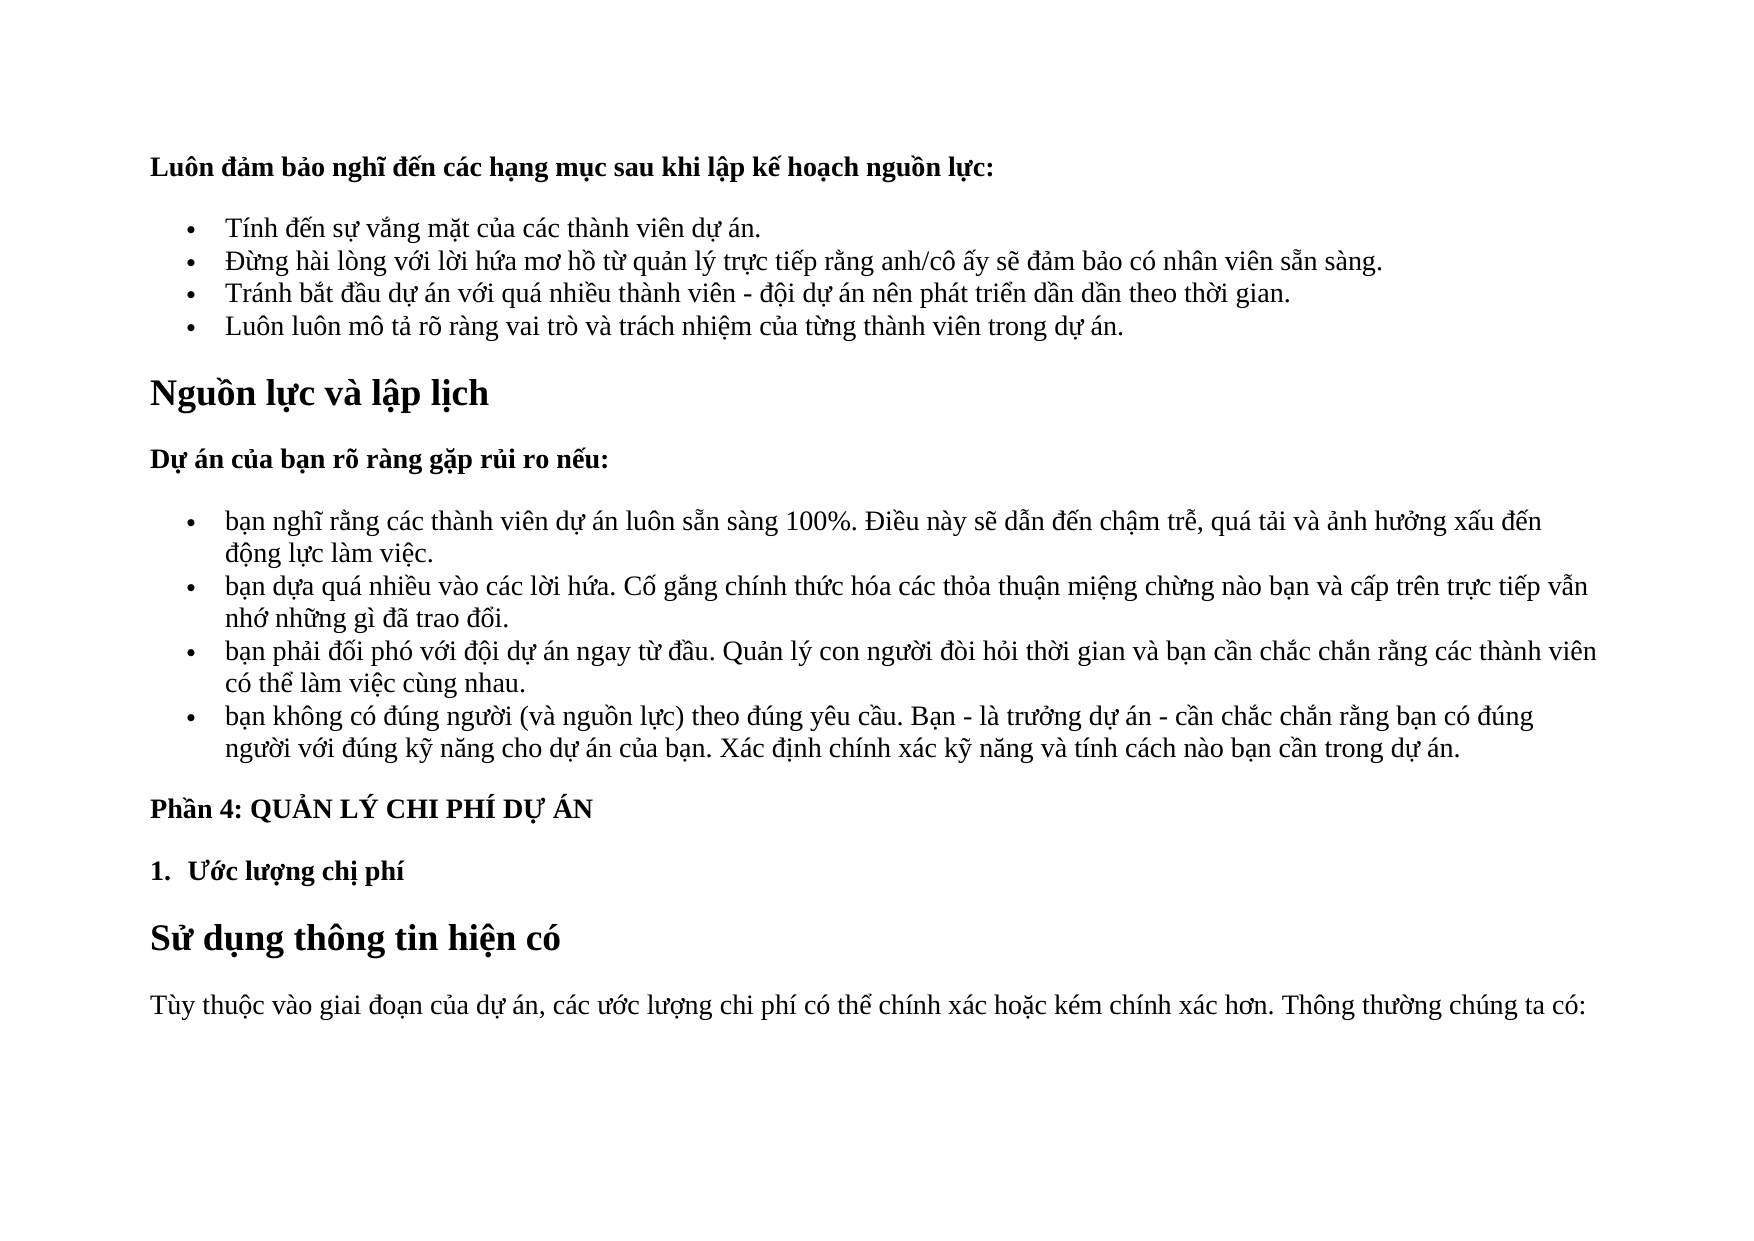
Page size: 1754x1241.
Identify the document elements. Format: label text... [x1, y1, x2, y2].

subtitle Nguồn lực và lập lịch [150, 370, 1604, 413]
subtitle Sử dụng thông tin hiện có [150, 916, 1604, 959]
subtitle Dự án của bạn rõ ràng gặp rủi ro nếu: [150, 443, 1604, 475]
list Đừng hài lòng với lời hứa mơ hồ từ quản lý trực tiếp rằng anh/cô ấy sẽ đảm bảo có nhân viên sẵn sàng. [187, 244, 1604, 276]
list Luôn luôn mô tả rõ ràng vai trò và trách nhiệm của từng thành viên trong dự án. [187, 309, 1604, 341]
title Phần 4: QUẢN LÝ CHI PHÍ DỰ ÁN [150, 792, 1604, 825]
text Tùy thuộc vào giai đoạn của dự án, các ước lượng chi phí có thể chính xác hoặc kém chính xác hơn. Thông thường chúng ta có: [150, 988, 1604, 1020]
subtitle Luôn đảm bảo nghĩ đến các hạng mục sau khi lập kế hoạch nguồn lực: [150, 150, 1604, 182]
list bạn không có đúng người (và nguồn lực) theo đúng yêu cầu. Bạn - là trưởng dự án - cần chắc chắn rằng bạn có đúng người với đúng kỹ năng cho dự án của bạn. Xác định chính xác kỹ năng và tính cách nào bạn cần trong dự án. [187, 698, 1604, 763]
list bạn phải đối phó với đội dự án ngay từ đầu. Quản lý con người đòi hỏi thời gian và bạn cần chắc chắn rằng các thành viên có thể làm việc cùng nhau. [187, 634, 1604, 698]
title Ước lượng chị phí [150, 854, 1604, 886]
list bạn nghĩ rằng các thành viên dự án luôn sẵn sàng 100%. Điều này sẽ dẫn đến chậm trễ, quá tải và ảnh hưởng xấu đến động lực làm việc. [187, 504, 1604, 569]
list Tính đến sự vắng mặt của các thành viên dự án. [187, 212, 1604, 244]
list bạn dựa quá nhiều vào các lời hứa. Cố gắng chính thức hóa các thỏa thuận miệng chừng nào bạn và cấp trên trực tiếp vẫn nhớ những gì đã trao đổi. [187, 569, 1604, 634]
list Tránh bắt đầu dự án với quá nhiều thành viên - đội dự án nên phát triển dần dần theo thời gian. [187, 276, 1604, 309]
